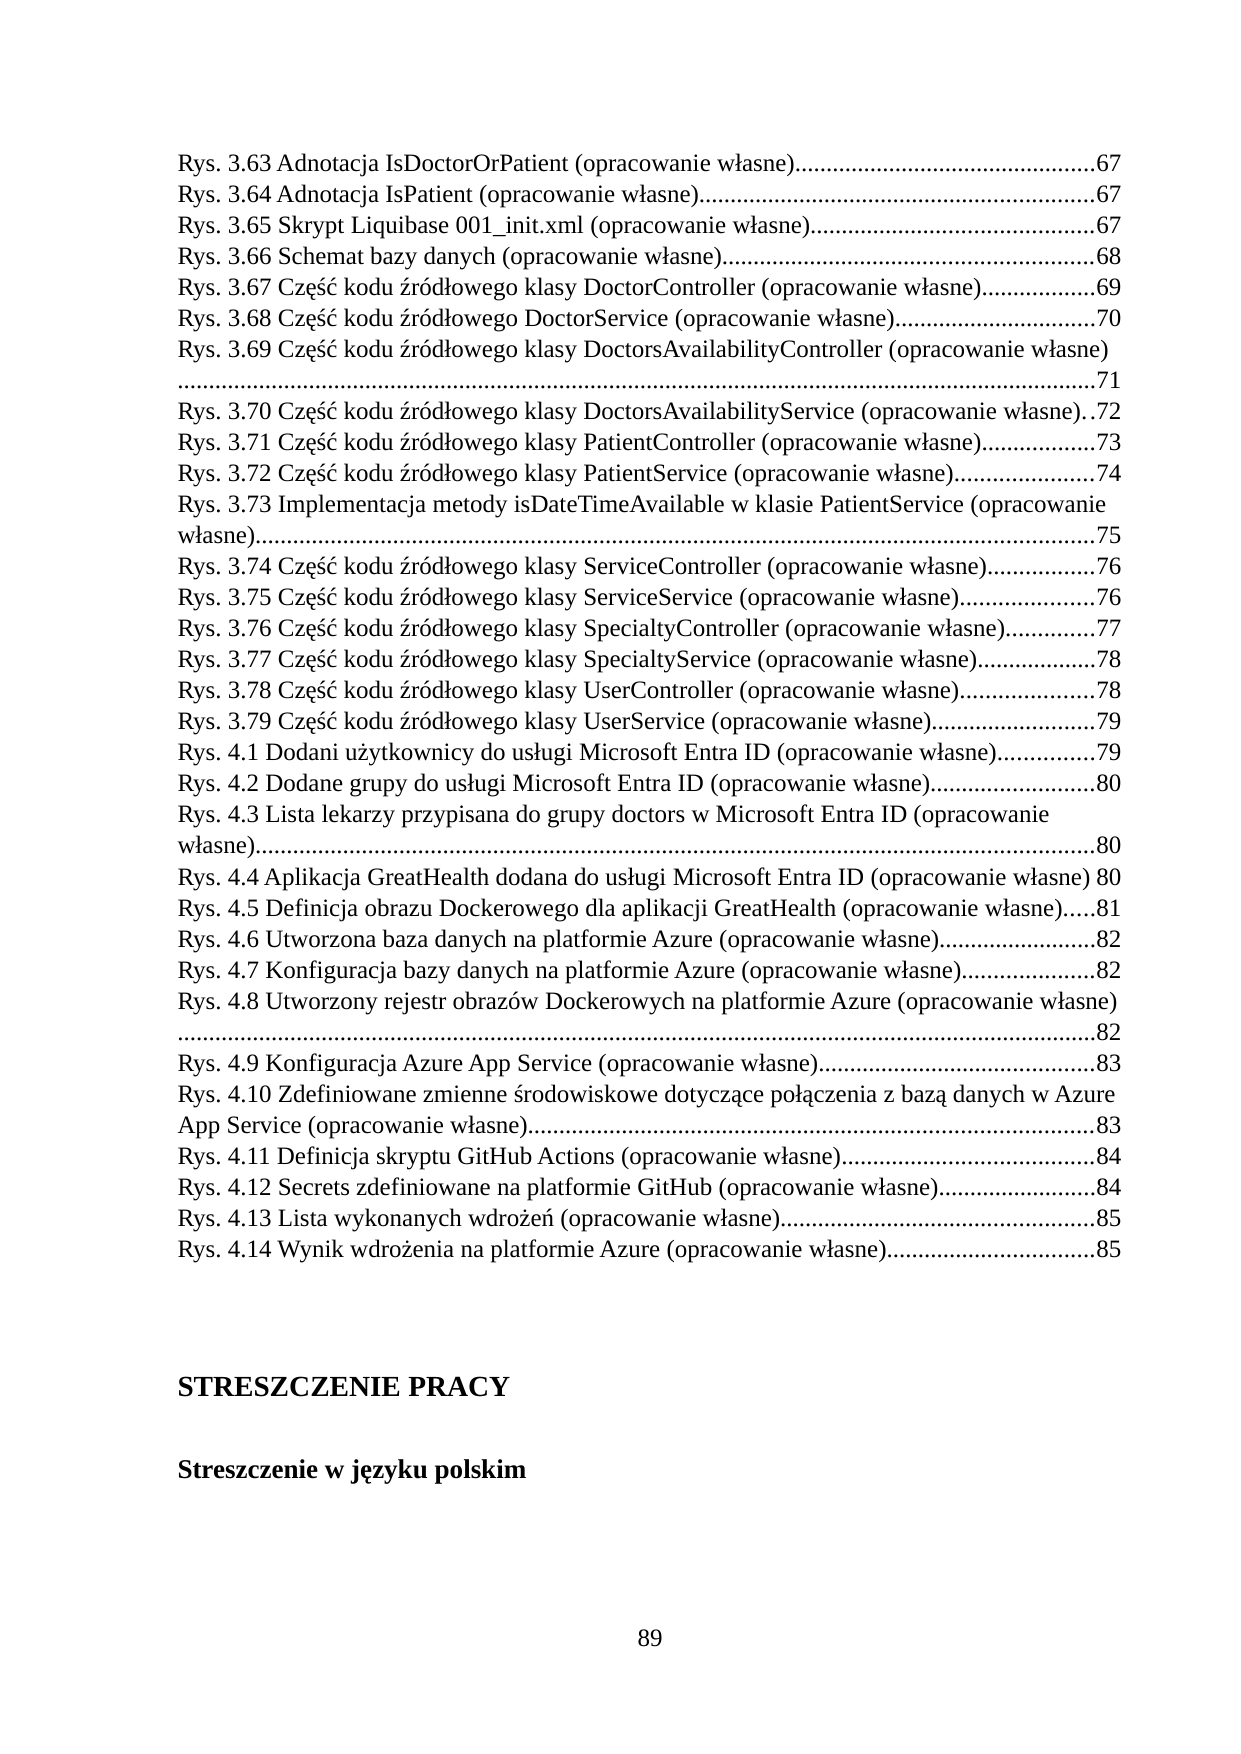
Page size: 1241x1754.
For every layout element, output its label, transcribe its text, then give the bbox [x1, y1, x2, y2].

text Rys. 4.6 Utworzona baza danych na platformie Azure (opracowanie własne) 82 [177, 924, 1122, 952]
text Rys. 4.5 Definicja obrazu Dockerowego dla aplikacji GreatHealth (opracowanie własne) 81 [177, 893, 1122, 921]
text Rys. 3.69 Część kodu źródłowego klasy DoctorsAvailabilityController (opracowanie własne) 71 [177, 334, 1122, 394]
text Rys. 3.71 Część kodu źródłowego klasy PatientController (opracowanie własne) 73 [177, 427, 1122, 456]
text Rys. 3.73 Implementacja metody isDateTimeAvailable w klasie PatientService (opracowanie własne) 75 [177, 489, 1122, 549]
text Rys. 4.9 Konfiguracja Azure App Service (opracowanie własne) 83 [177, 1048, 1122, 1077]
text Rys. 3.72 Część kodu źródłowego klasy PatientService (opracowanie własne) 74 [177, 458, 1122, 487]
text Rys. 4.14 Wynik wdrożenia na platformie Azure (opracowanie własne) 85 [177, 1234, 1122, 1263]
text Rys. 3.70 Część kodu źródłowego klasy DoctorsAvailabilityService (opracowanie własne) 72 [177, 396, 1122, 425]
subtitle STRESZCZENIE PRACY [177, 1369, 1122, 1402]
text Rys. 3.78 Część kodu źródłowego klasy UserController (opracowanie własne) 78 [177, 675, 1122, 704]
text Rys. 3.77 Część kodu źródłowego klasy SpecialtyService (opracowanie własne) 78 [177, 644, 1122, 673]
text Rys. 3.66 Schemat bazy danych (opracowanie własne) 68 [177, 241, 1122, 269]
text Rys. 3.68 Część kodu źródłowego DoctorService (opracowanie własne) 70 [177, 303, 1122, 332]
text Rys. 4.2 Dodane grupy do usługi Microsoft Entra ID (opracowanie własne) 80 [177, 768, 1122, 797]
text Rys. 3.79 Część kodu źródłowego klasy UserService (opracowanie własne) 79 [177, 706, 1122, 735]
text Rys. 3.74 Część kodu źródłowego klasy ServiceController (opracowanie własne) 76 [177, 551, 1122, 580]
text Rys. 4.8 Utworzony rejestr obrazów Dockerowych na platformie Azure (opracowanie własne) 82 [177, 986, 1122, 1046]
text Rys. 3.75 Część kodu źródłowego klasy ServiceService (opracowanie własne) 76 [177, 582, 1122, 611]
text Rys. 3.63 Adnotacja IsDoctorOrPatient (opracowanie własne) 67 [177, 148, 1122, 176]
text Rys. 4.10 Zdefiniowane zmienne środowiskowe dotyczące połączenia z bazą danych w Azure App Service (opracowanie własne) 83 [177, 1079, 1122, 1139]
subtitle Streszczenie w języku polskim [177, 1453, 1122, 1484]
text Rys. 4.13 Lista wykonanych wdrożeń (opracowanie własne) 85 [177, 1203, 1122, 1232]
text Rys. 3.67 Część kodu źródłowego klasy DoctorController (opracowanie własne) 69 [177, 272, 1122, 301]
text Rys. 3.64 Adnotacja IsPatient (opracowanie własne) 67 [177, 179, 1122, 207]
text Rys. 4.11 Definicja skryptu GitHub Actions (opracowanie własne) 84 [177, 1141, 1122, 1170]
text Rys. 3.65 Skrypt Liquibase 001_init.xml (opracowanie własne) 67 [177, 210, 1122, 238]
text Rys. 3.76 Część kodu źródłowego klasy SpecialtyController (opracowanie własne) 77 [177, 613, 1122, 642]
text Rys. 4.4 Aplikacja GreatHealth dodana do usługi Microsoft Entra ID (opracowanie własne) 80 [177, 862, 1122, 890]
text Rys. 4.1 Dodani użytkownicy do usługi Microsoft Entra ID (opracowanie własne) 79 [177, 737, 1122, 766]
text Rys. 4.3 Lista lekarzy przypisana do grupy doctors w Microsoft Entra ID (opracowanie własne) 80 [177, 799, 1122, 859]
text Rys. 4.7 Konfiguracja bazy danych na platformie Azure (opracowanie własne) 82 [177, 955, 1122, 983]
text Rys. 4.12 Secrets zdefiniowane na platformie GitHub (opracowanie własne) 84 [177, 1172, 1122, 1201]
